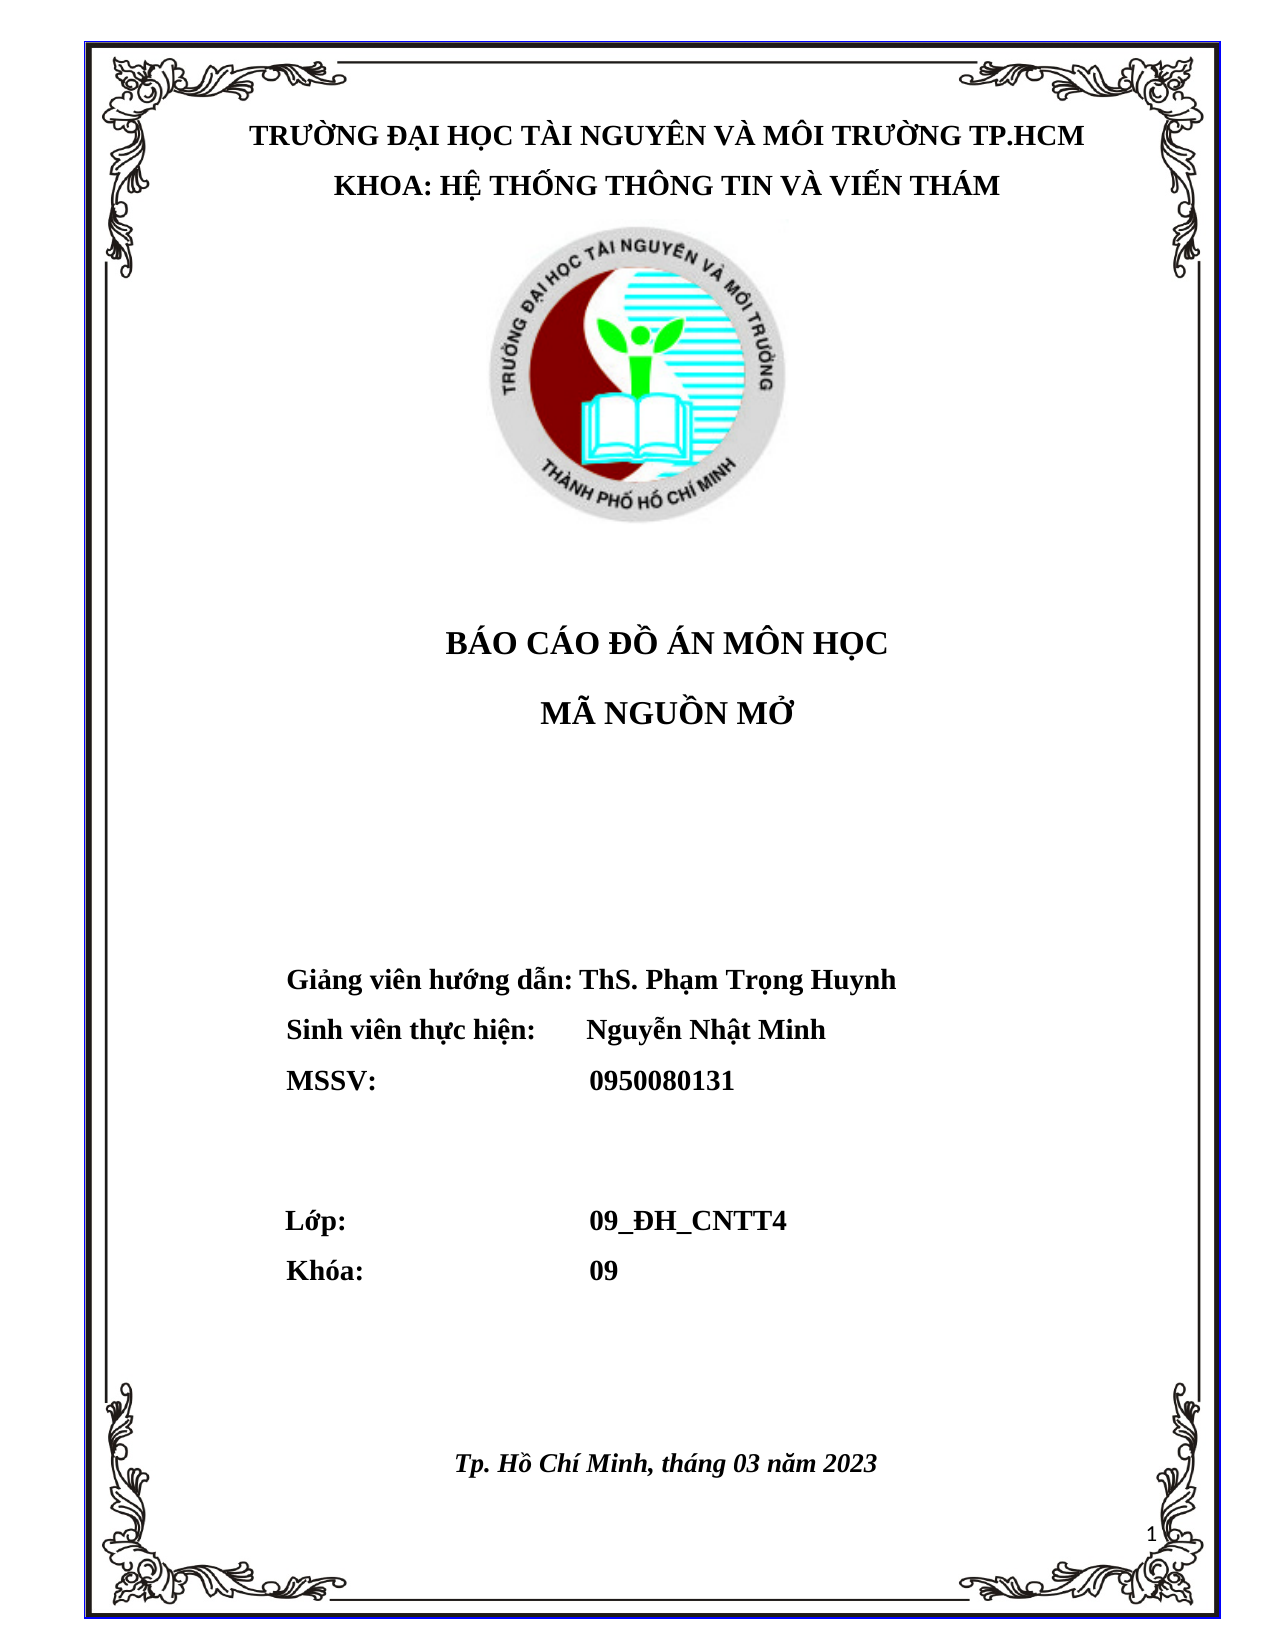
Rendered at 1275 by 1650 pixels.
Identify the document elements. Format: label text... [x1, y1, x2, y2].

text KHOA: HỆ THỐNG THÔNG TIN VÀ VIẾN THÁM [177, 168, 1157, 202]
picture [85, 42, 1219, 1617]
table_cell 09 [578, 1253, 914, 1300]
table_cell Sinh viên thực hiện: MSSV: [286, 1013, 578, 1203]
table_cell [914, 1203, 1261, 1253]
text BÁO CÁO ĐỒ ÁN MÔN HỌC [177, 624, 1157, 662]
text TRƯỜNG ĐẠI HỌC TÀI NGUYÊN VÀ MÔI TRƯỜNG TP.HCM [177, 118, 1157, 152]
text MÃ NGUỒN MỞ [177, 694, 1157, 732]
table_header Giảng viên hướng dẫn: [286, 962, 578, 1012]
table_cell Khóa: [286, 1253, 578, 1300]
table_cell Nguyễn Nhật Minh 0950080131 [578, 1013, 914, 1203]
text Tp. Hồ Chí Minh, tháng 03 năm 2023 [177, 1447, 1157, 1478]
table_header [914, 962, 1261, 1012]
table_header ThS. Phạm Trọng Huynh [578, 962, 914, 1012]
table_cell [914, 1013, 1261, 1203]
table_cell 09_ĐH_CNTT4 [578, 1203, 914, 1253]
table_cell [914, 1253, 1261, 1300]
table_cell Lớp: [286, 1203, 578, 1253]
